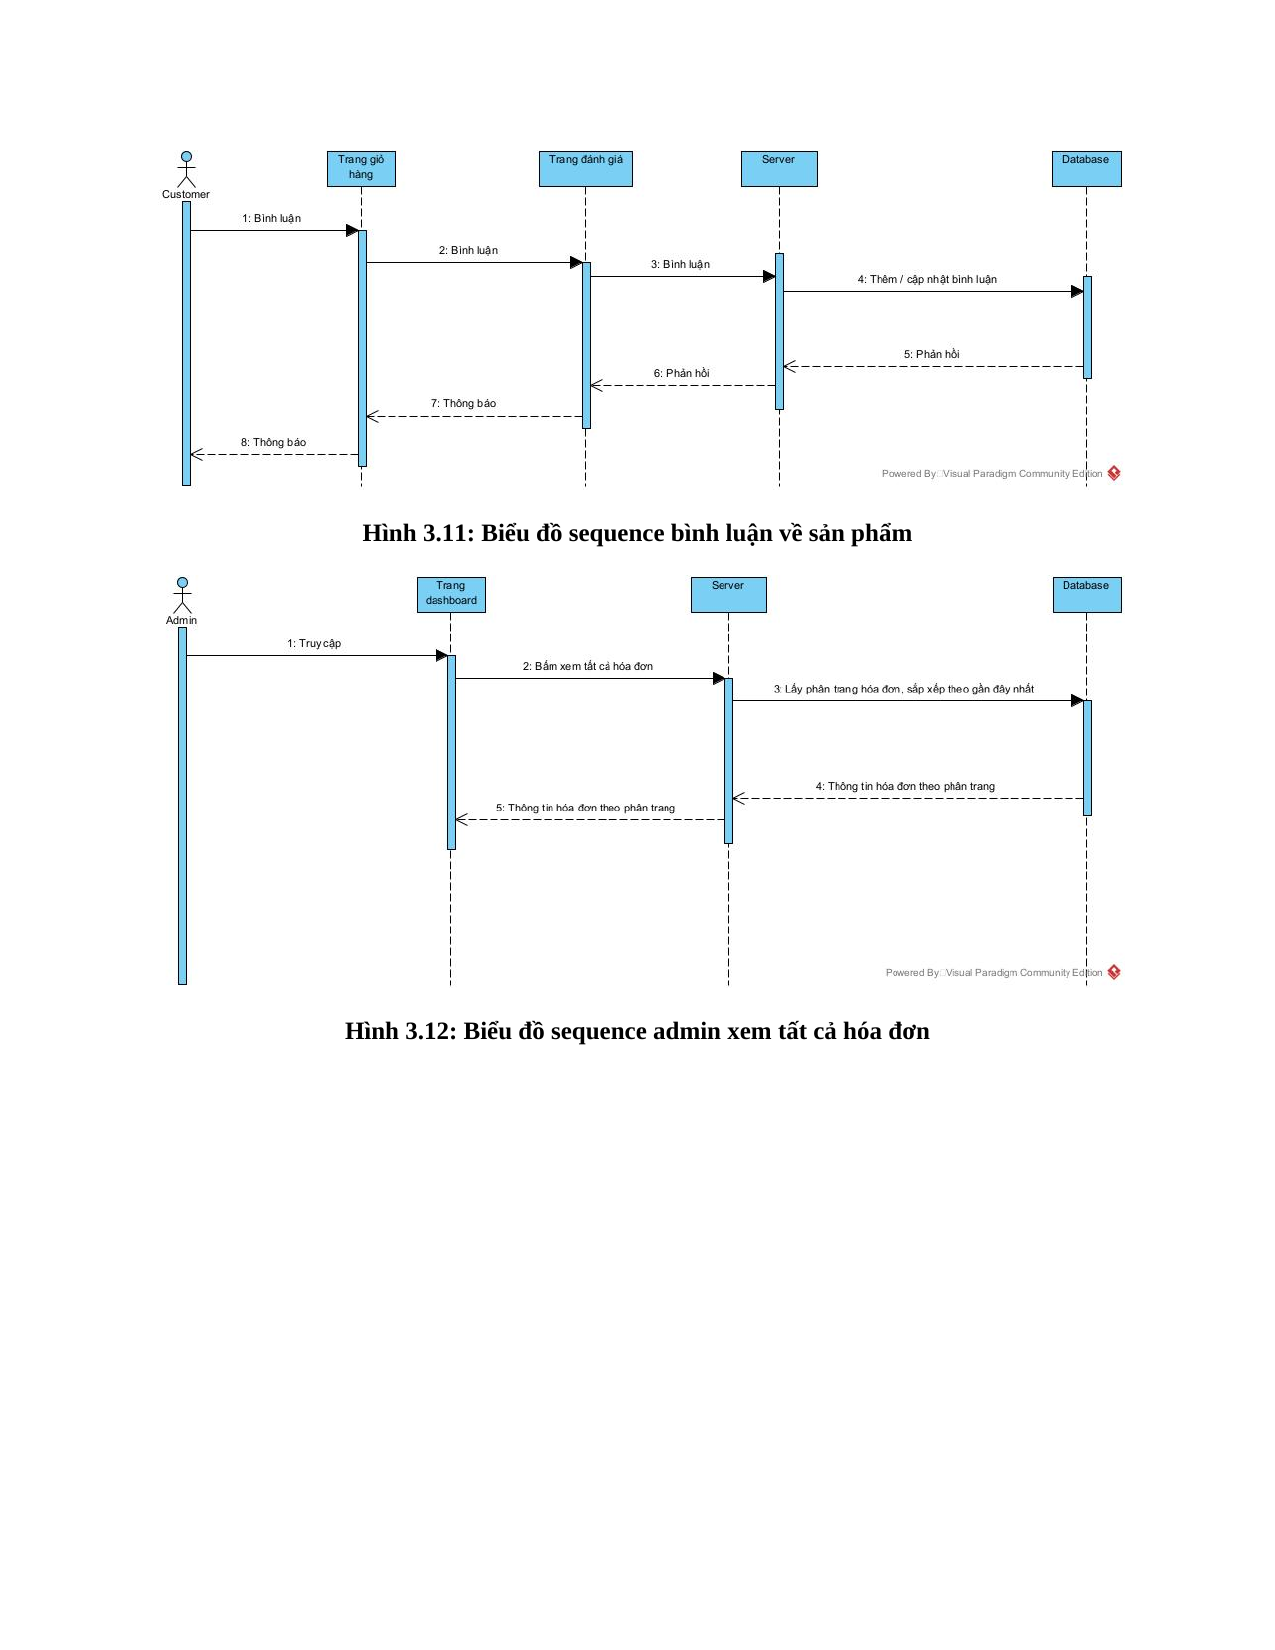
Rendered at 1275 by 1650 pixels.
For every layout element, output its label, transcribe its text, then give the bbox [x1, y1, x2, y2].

picture [150, 150, 1125, 490]
picture [150, 575, 1125, 988]
text Hình 3.12: Biểu đồ sequence admin xem tất cả hóa đơn [150, 1016, 1125, 1045]
text Hình 3.11: Biểu đồ sequence bình luận về sản phẩm [150, 518, 1125, 547]
